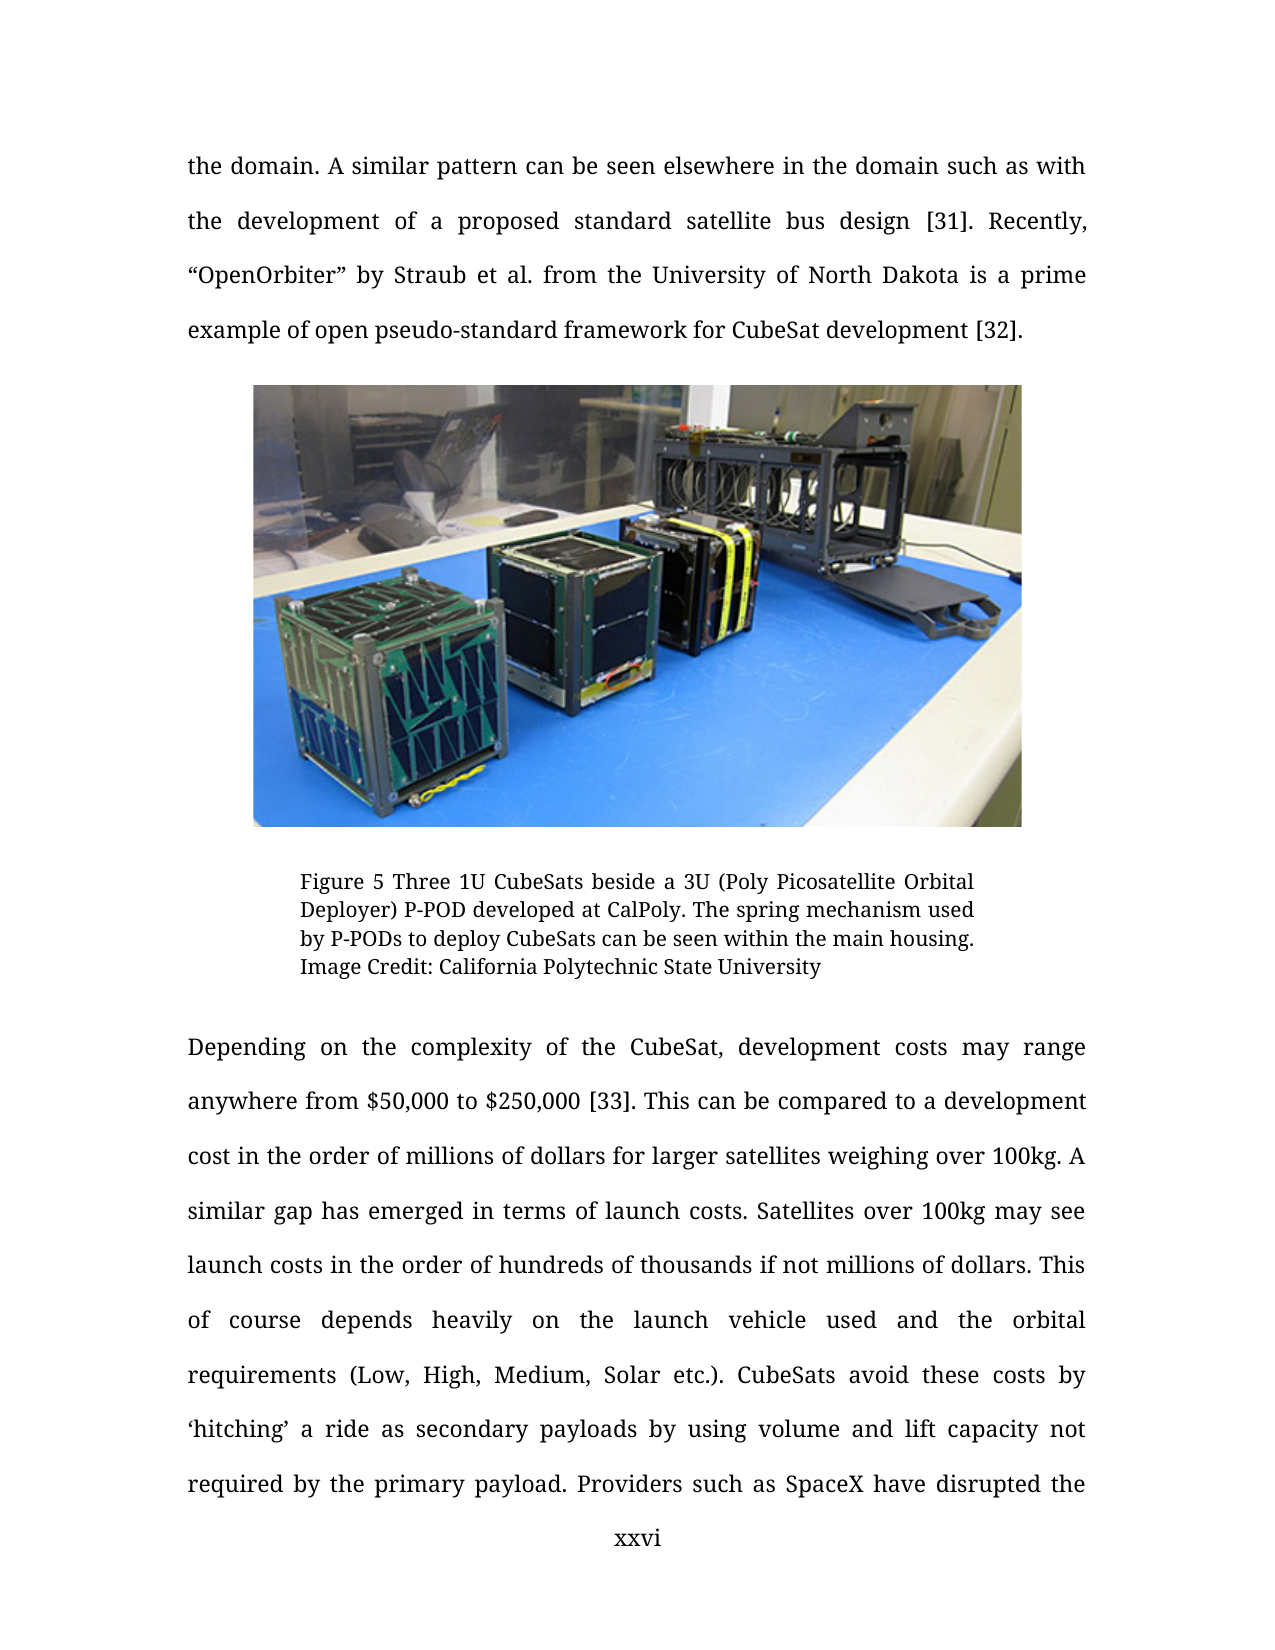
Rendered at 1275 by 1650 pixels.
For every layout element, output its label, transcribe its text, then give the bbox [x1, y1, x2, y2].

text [187, 150, 1087, 345]
picture [253, 385, 1022, 827]
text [187, 1031, 1087, 1499]
text Figure 5 Three 1U CubeSats beside a 3U (Poly Picosatellite Orbital Deployer) P-POD developed at CalPoly. The spring mechanism used by P-PODs to deploy CubeSats can be seen within the main housing. Image Credit: California Polytechnic State University [300, 867, 975, 981]
